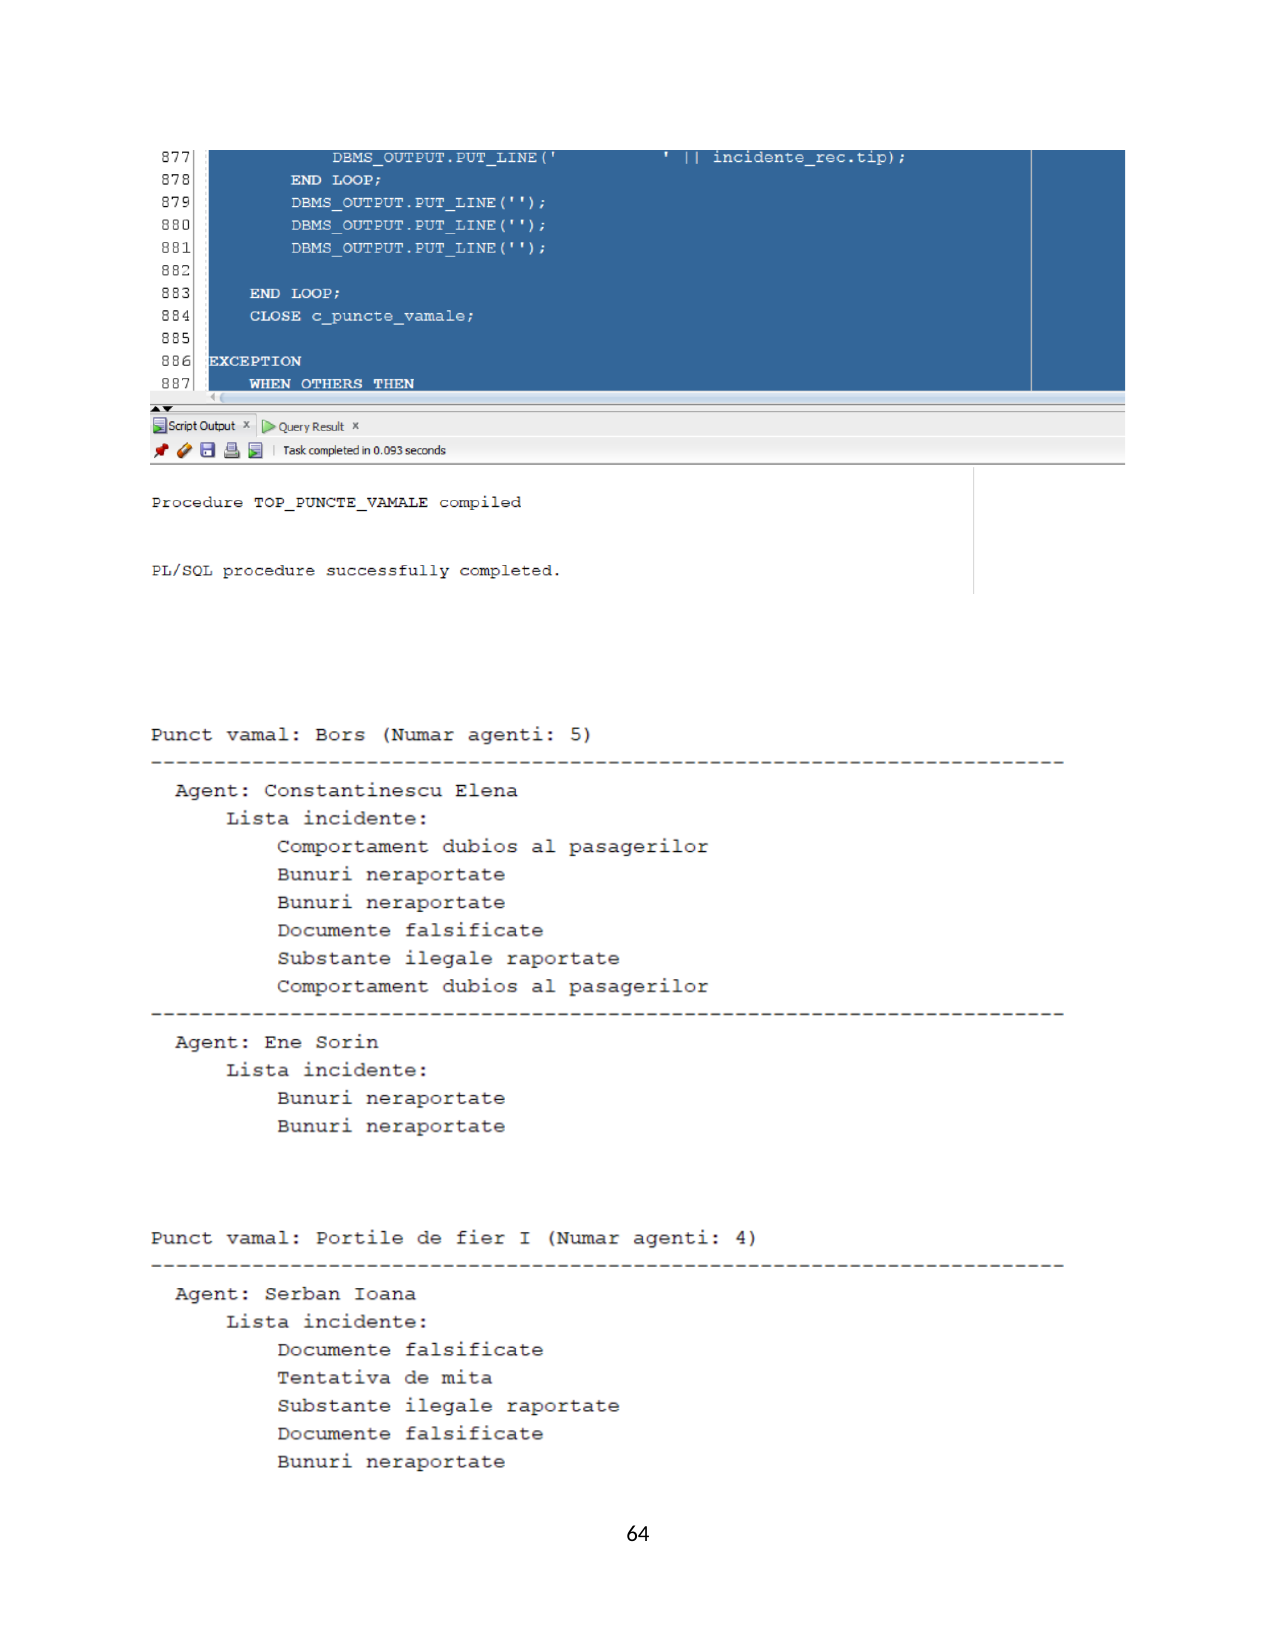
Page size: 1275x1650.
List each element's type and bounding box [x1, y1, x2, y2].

picture [150, 150, 1125, 594]
picture [150, 725, 1125, 1474]
